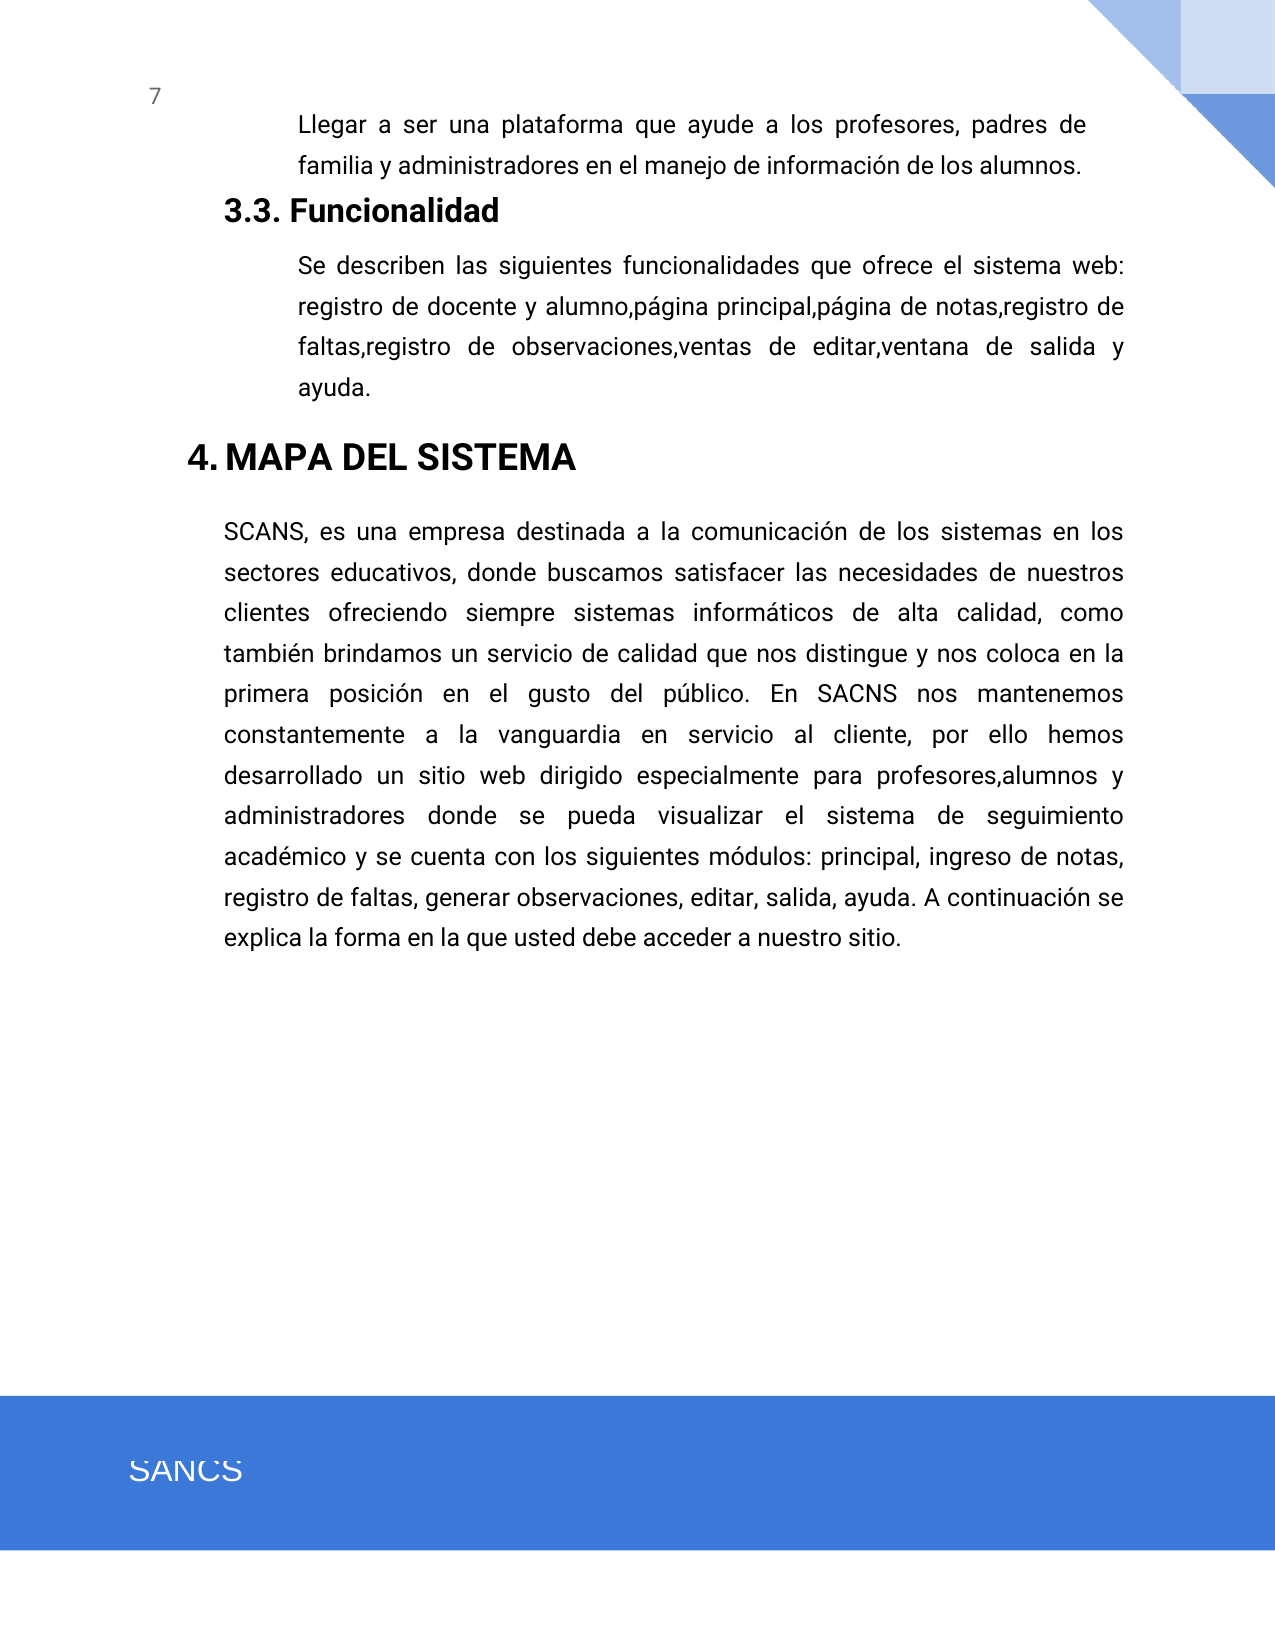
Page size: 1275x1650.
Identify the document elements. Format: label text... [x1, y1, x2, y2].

picture [1087, 0, 1275, 188]
text Se describen las siguientes funcionalidades que ofrece el sistema web: registro de docente y alumno,página principal,página de notas,registro de faltas,registro de observaciones,ventas de editar,ventana de salida y ayuda. [298, 251, 1125, 402]
text Llegar a ser una plataforma que ayude a los profesores, padres de familia y administradores en el manejo de información de los alumnos. [298, 110, 1125, 180]
text SCANS, es una empresa destinada a la comunicación de los sistemas en los sectores educativos, donde buscamos satisfacer las necesidades de nuestros clientes ofreciendo siempre sistemas informáticos de alta calidad, como también brindamos un servicio de calidad que nos distingue y nos coloca en la primera posición en el gusto del público. En SACNS nos mantenemos constantemente a la vanguardia en servicio al cliente, por ello hemos desarrollado un sitio web dirigido especialmente para profesores,alumnos y administradores donde se pueda visualizar el sistema de seguimiento académico y se cuenta con los siguientes módulos: principal, ingreso de notas, registro de faltas, generar observaciones, editar, salida, ayuda. A continuación se explica la forma en la que usted debe acceder a nuestro sitio. [224, 517, 1125, 953]
subtitle MAPA DEL SISTEMA [187, 435, 1125, 479]
subtitle 3.3. Funcionalidad [224, 191, 1125, 231]
